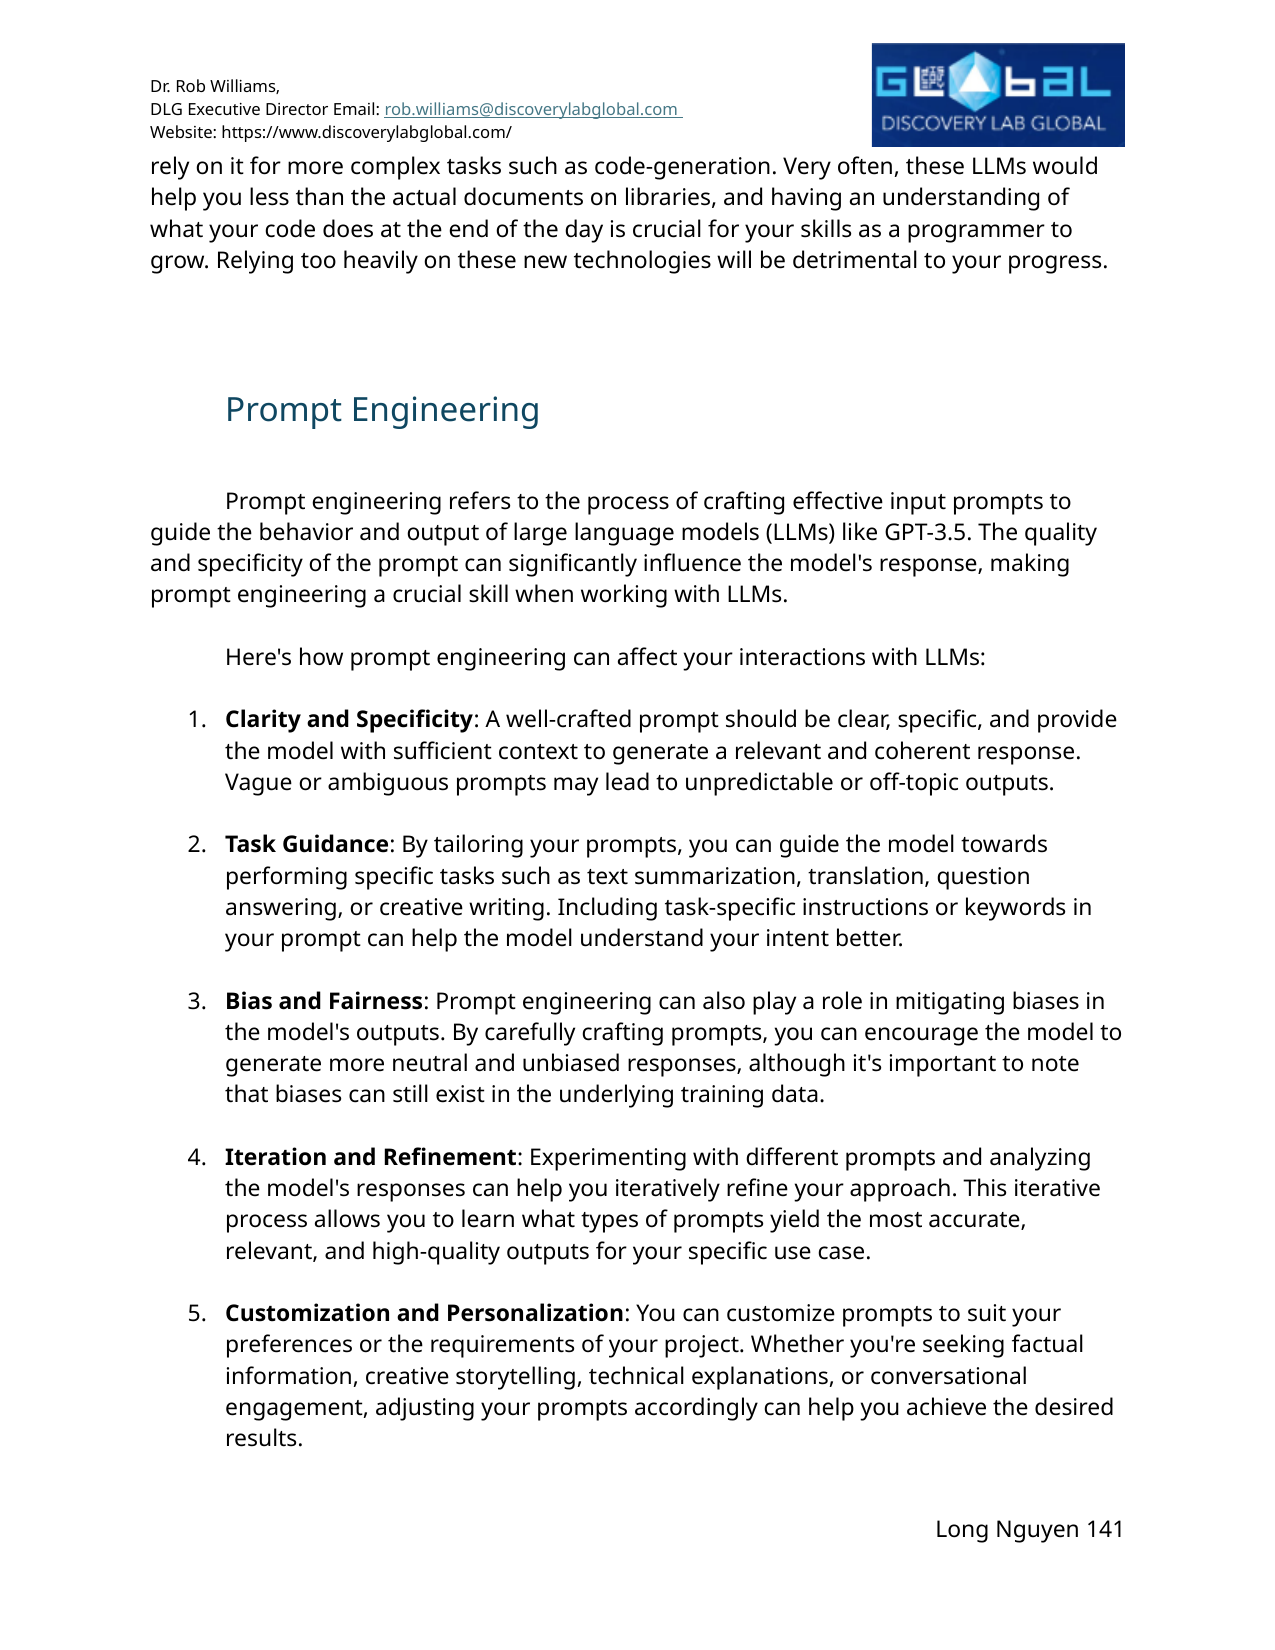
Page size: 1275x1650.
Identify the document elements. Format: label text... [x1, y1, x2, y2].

picture [871, 43, 1125, 147]
list Customization and Personalization: You can customize prompts to suit your preferences or the requirements of your project. Whether you're seeking factual information, creative storytelling, technical explanations, or conversational engagement, adjusting your prompts accordingly can help you achieve the desired results. [187, 1297, 1125, 1453]
list Task Guidance: By tailoring your prompts, you can guide the model towards performing specific tasks such as text summarization, translation, question answering, or creative writing. Including task-specific instructions or keywords in your prompt can help the model understand your intent better. [187, 828, 1125, 953]
list Bias and Fairness: Prompt engineering can also play a role in mitigating biases in the model's outputs. By carefully crafting prompts, you can encourage the model to generate more neutral and unbiased responses, although it's important to note that biases can still exist in the underlying training data. [187, 984, 1125, 1109]
text Prompt engineering refers to the process of crafting effective input prompts to guide the behavior and output of large language models (LLMs) like GPT-3.5. The quality and specificity of the prompt can significantly influence the model's response, making prompt engineering a crucial skill when working with LLMs. [150, 484, 1125, 609]
subtitle Prompt Engineering [150, 385, 1125, 431]
list Iteration and Refinement: Experimenting with different prompts and analyzing the model's responses can help you iteratively refine your approach. This iterative process allows you to learn what types of prompts yield the most accurate, relevant, and high-quality outputs for your specific use case. [187, 1141, 1125, 1266]
list Clarity and Specificity: A well-crafted prompt should be clear, specific, and provide the model with sufficient context to generate a relevant and coherent response. Vague or ambiguous prompts may lead to unpredictable or off-topic outputs. [187, 703, 1125, 797]
text Here's how prompt engineering can affect your interactions with LLMs: [150, 641, 1125, 672]
